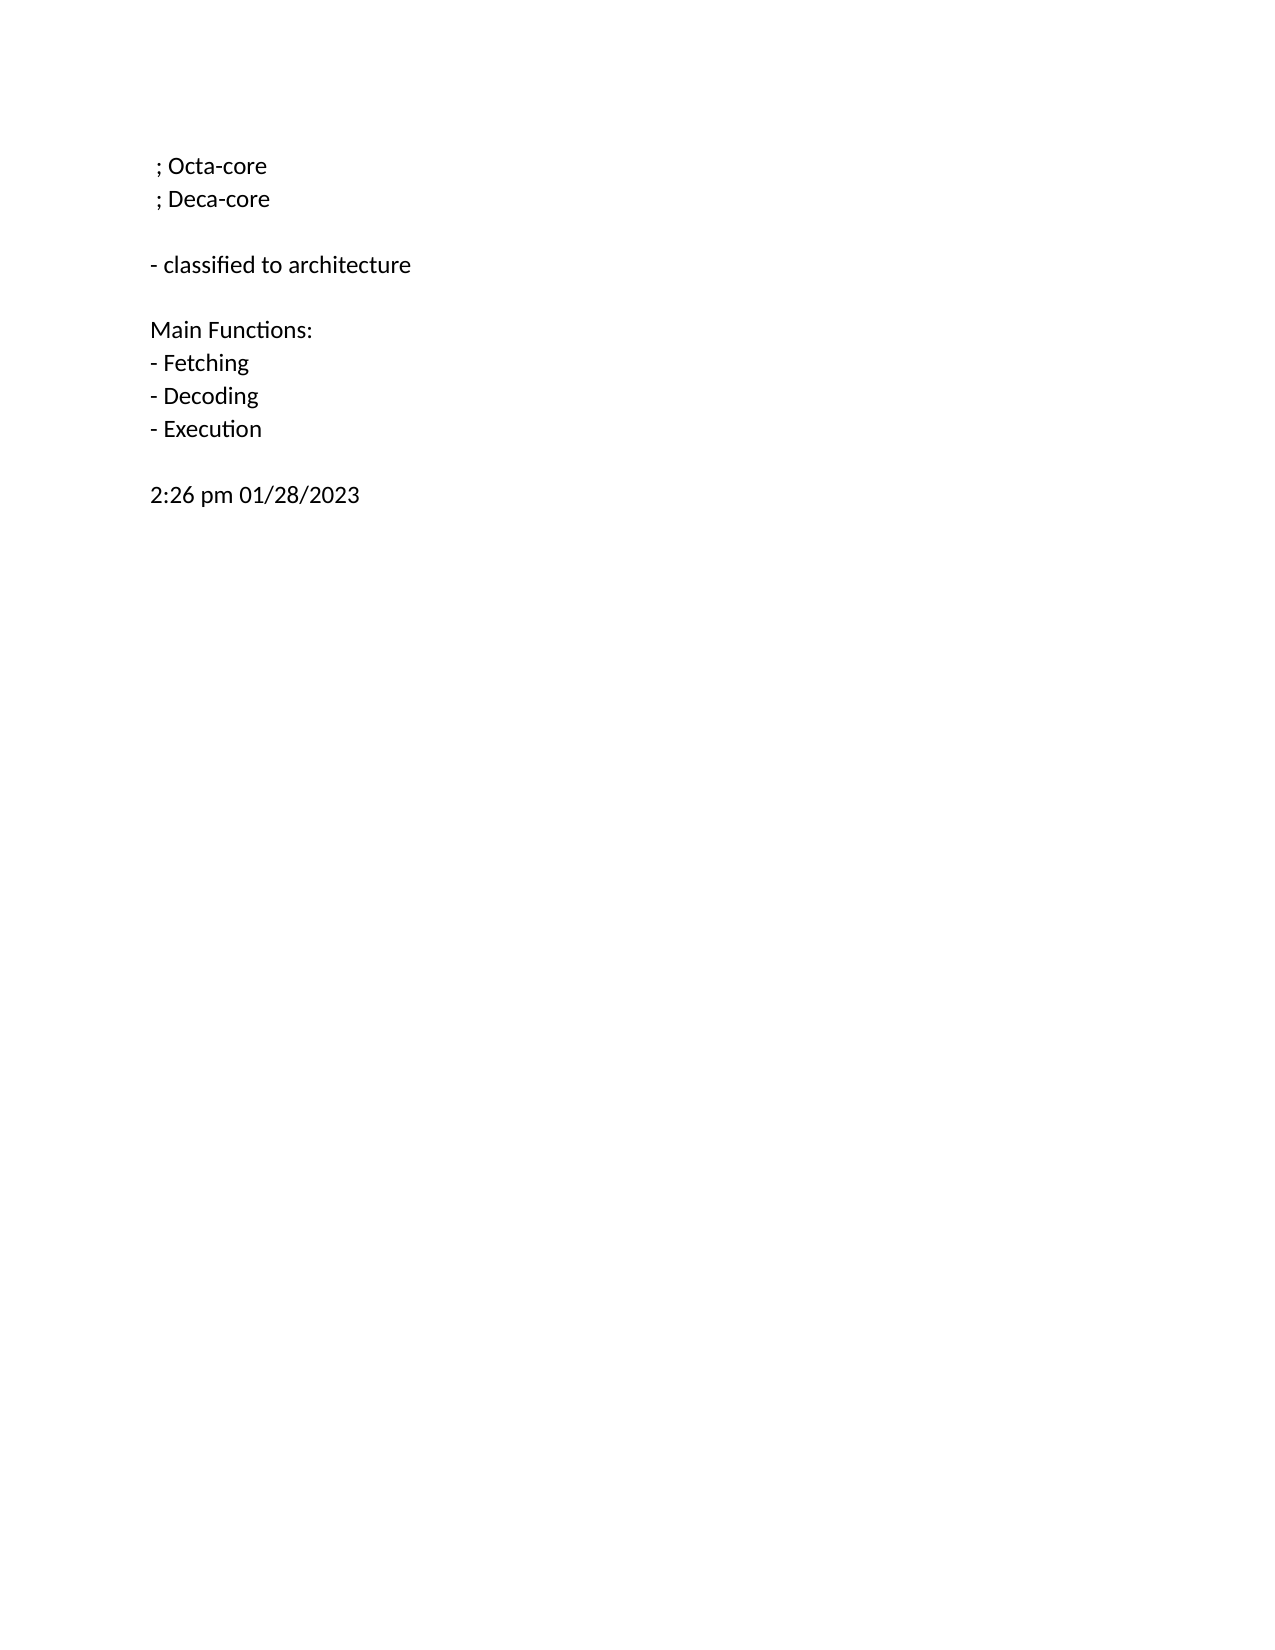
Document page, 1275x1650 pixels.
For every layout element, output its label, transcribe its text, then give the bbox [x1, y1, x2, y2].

text - classified to architecture [150, 249, 1125, 279]
text - Execution [150, 413, 1125, 444]
text ; Deca-core [150, 183, 1125, 213]
text ; Octa-core [150, 150, 1125, 181]
text 2:26 pm 01/28/2023 [150, 479, 1125, 510]
text - Fetching [150, 347, 1125, 378]
text - Decoding [150, 380, 1125, 411]
text Main Functions: [150, 314, 1125, 345]
